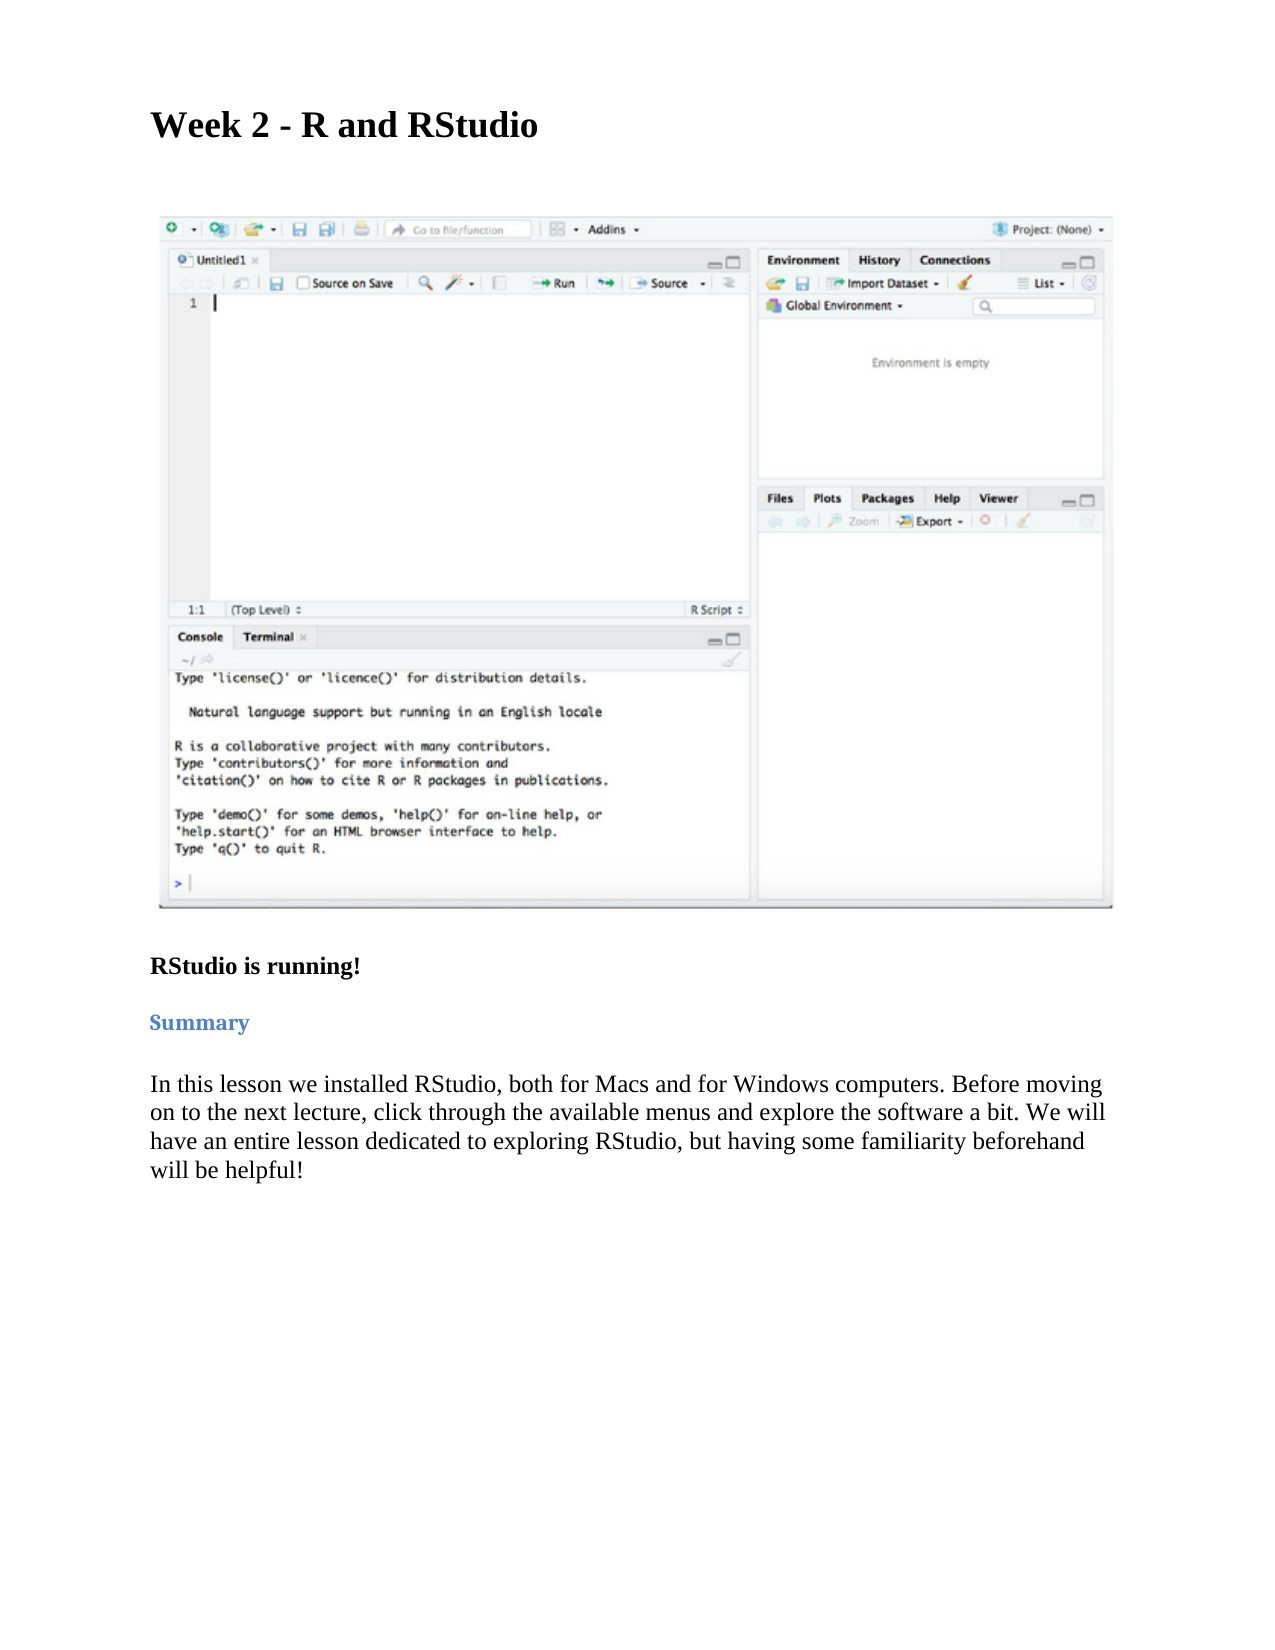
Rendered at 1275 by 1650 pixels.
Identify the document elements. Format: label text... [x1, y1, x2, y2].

text In this lesson we installed RStudio, both for Macs and for Windows computers. Before moving on to the next lecture, click through the available menus and explore the software a bit. We will have an entire lesson dedicated to exploring RStudio, but having some familiarity beforehand will be helpful! [150, 1069, 1125, 1184]
subtitle Summary [150, 1009, 1125, 1036]
picture [150, 203, 1125, 918]
text RStudio is running! [150, 951, 1125, 980]
